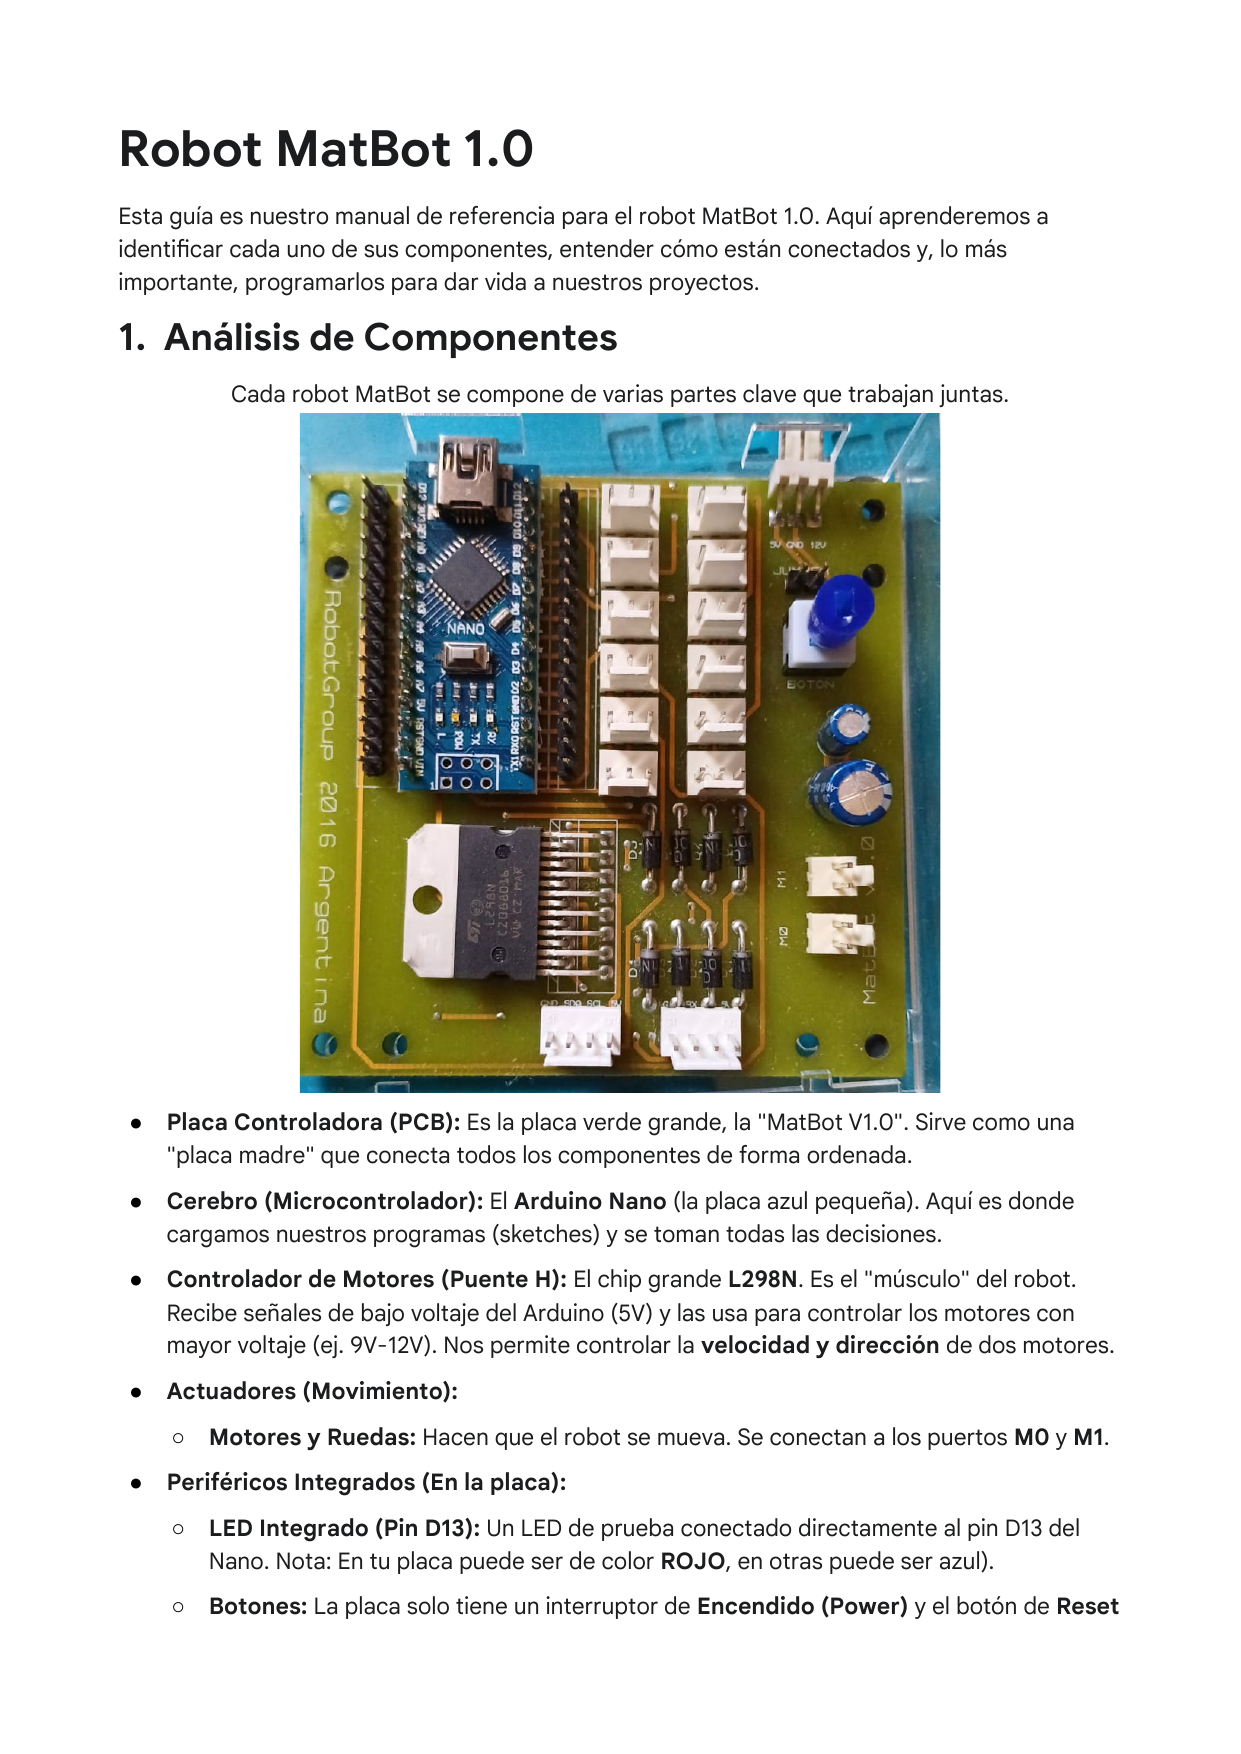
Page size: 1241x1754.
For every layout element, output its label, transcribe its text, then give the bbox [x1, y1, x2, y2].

text Esta guía es nuestro manual de referencia para el robot MatBot 1.0. Aquí aprenderemos a identificar cada uno de sus componentes, entender cómo están conectados y, lo más importante, programarlos para dar vida a nuestros proyectos. [118, 202, 1122, 297]
subtitle 1. Análisis de Componentes [118, 314, 1122, 361]
subtitle Robot MatBot 1.0 [118, 118, 1122, 181]
picture [299, 413, 941, 1093]
list Cerebro (Microcontrolador): El Arduino Nano (la placa azul pequeña). Aquí es donde cargamos nuestros programas (sketches) y se toman todas las decisiones. [129, 1187, 1122, 1249]
list Placa Controladora (PCB): Es la placa verde grande, la "MatBot V1.0". Sirve como una "placa madre" que conecta todos los componentes de forma ordenada. [129, 1109, 1122, 1170]
list Motores y Ruedas: Hacen que el robot se mueva. Se conectan a los puertos M0 y M1. [171, 1423, 1122, 1452]
list LED Integrado (Pin D13): Un LED de prueba conectado directamente al pin D13 del Nano. Nota: En tu placa puede ser de color ROJO, en otras puede ser azul). [171, 1514, 1122, 1576]
list Actuadores (Movimiento): [129, 1377, 1122, 1406]
list Periféricos Integrados (En la placa): [129, 1468, 1122, 1497]
list Controlador de Motores (Puente H): El chip grande L298N. Es el "músculo" del robot. Recibe señales de bajo voltaje del Arduino (5V) y las usa para controlar los motores con mayor voltaje (ej. 9V-12V). Nos permite controlar la velocidad y dirección de dos motores. [129, 1266, 1122, 1361]
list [171, 1592, 1122, 1621]
